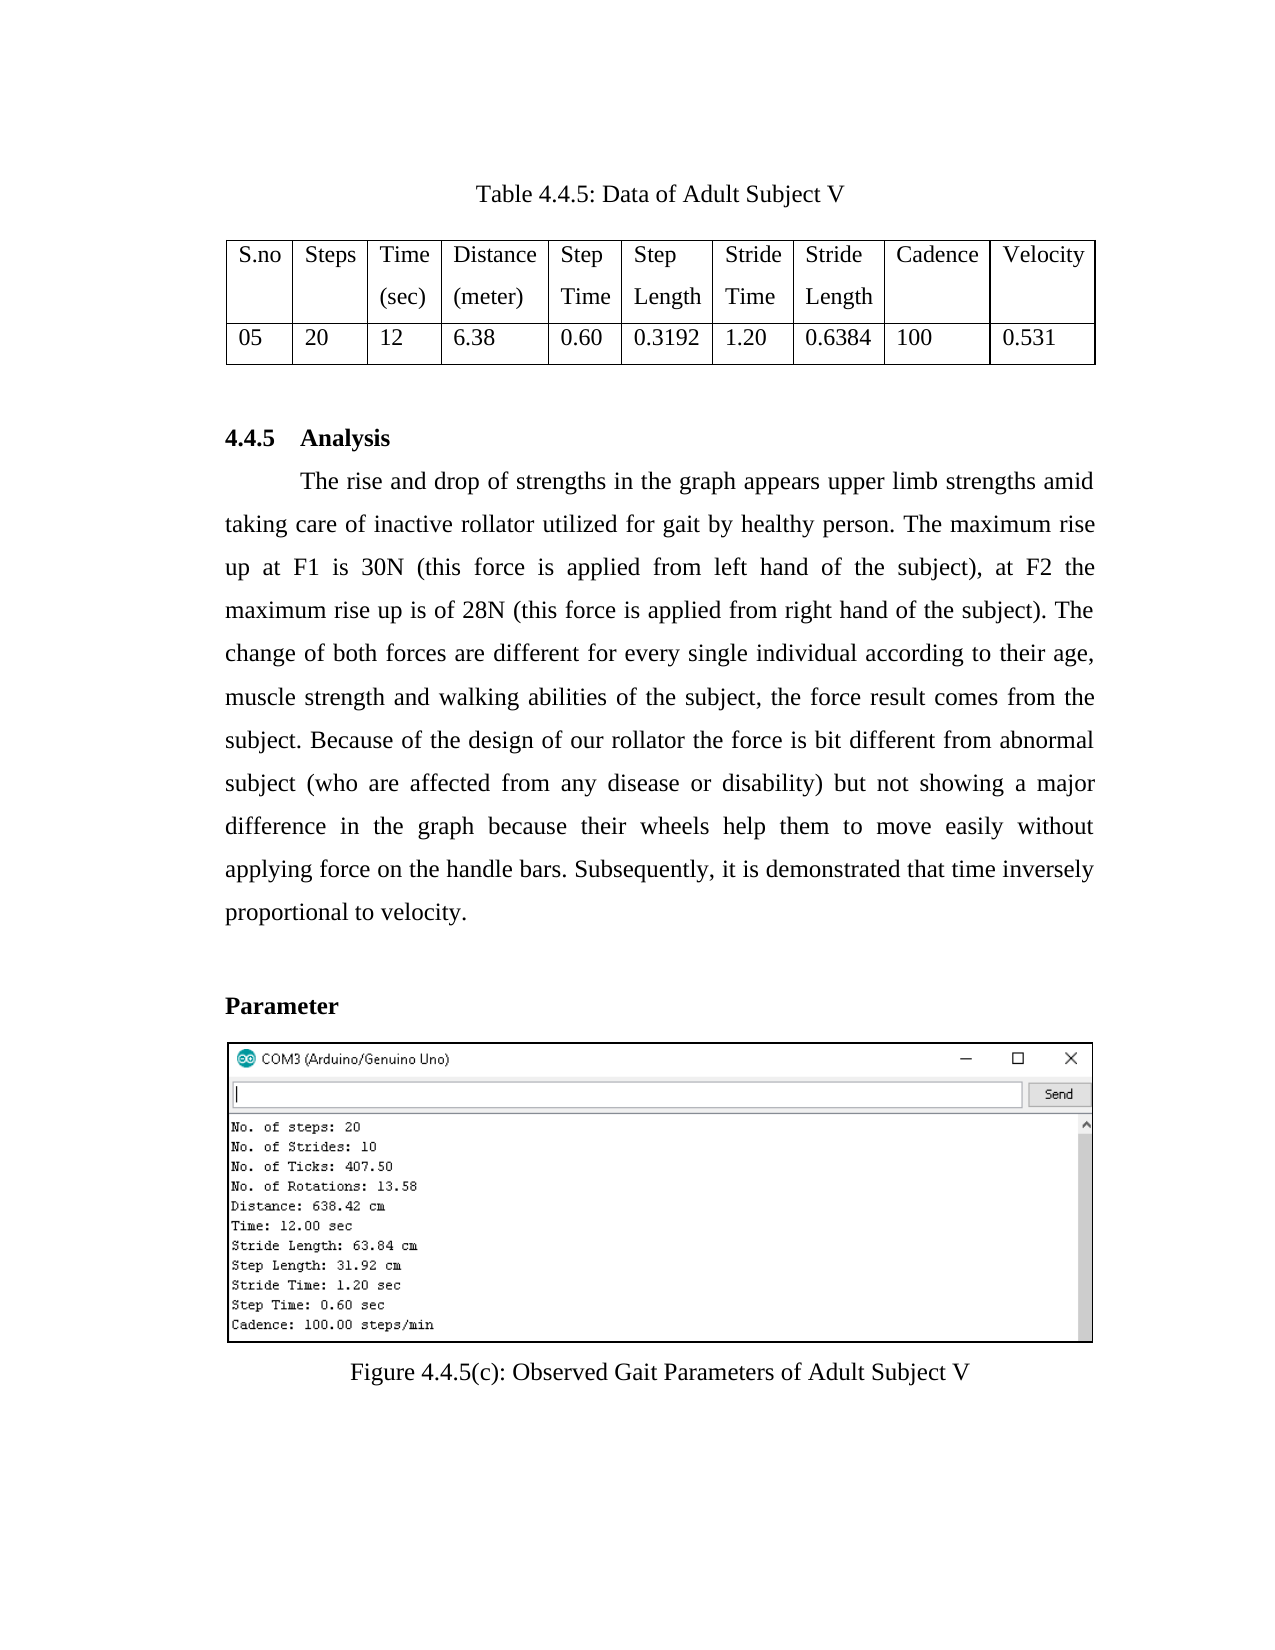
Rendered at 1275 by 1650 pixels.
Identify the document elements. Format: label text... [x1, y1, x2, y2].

picture [229, 1049, 1092, 1341]
table_header Velocity [991, 241, 1094, 322]
table_header Step Time [549, 241, 621, 322]
table_header Time (sec) [368, 241, 441, 322]
text The rise and drop of strengths in the graph appears upper limb strengths amid taking care of inactive rollator utilized for gait by healthy person. The maximum rise up at F1 is 30N (this force is applied from left hand of the subject), at F2 the maximum rise up is of 28N (this force is applied from right hand of the subject). The change of both forces are different for every single individual according to their age, muscle strength and walking abilities of the subject, the force result comes from the subject. Because of the design of our rollator the force is bit different from abnormal subject (who are affected from any disease or disability) but not showing a major difference in the graph because their wheels help them to move easily without applying force on the handle bars. Subsequently, it is demonstrated that time inversely proportional to velocity. [225, 466, 1095, 926]
table_header Distance (meter) [442, 241, 548, 322]
table_header Steps [293, 241, 367, 322]
text Table 4.4.5: Data of Adult Subject V [257, 179, 1064, 208]
table_cell 0.6384 [794, 324, 884, 364]
table_cell 0.60 [549, 324, 621, 364]
table_cell 1.20 [713, 324, 793, 364]
table_header Step Length [622, 241, 712, 322]
table_header S.no [227, 241, 292, 322]
table_header Cadence [885, 241, 989, 322]
table_header Stride Length [794, 241, 884, 322]
subtitle Parameter [225, 991, 1181, 1020]
text Figure 4.4.5(c): Observed Gait Parameters of Adult Subject V [256, 1343, 1064, 1385]
table_cell 05 [227, 324, 292, 364]
subtitle Analysis [225, 423, 1181, 452]
table_header Stride Time [713, 241, 793, 322]
table_cell 6.38 [442, 324, 548, 364]
table_cell 0.3192 [622, 324, 712, 364]
table_cell 100 [885, 324, 989, 364]
table_cell 0.531 [991, 324, 1094, 364]
table_cell 20 [293, 324, 367, 364]
table_cell 12 [368, 324, 441, 364]
